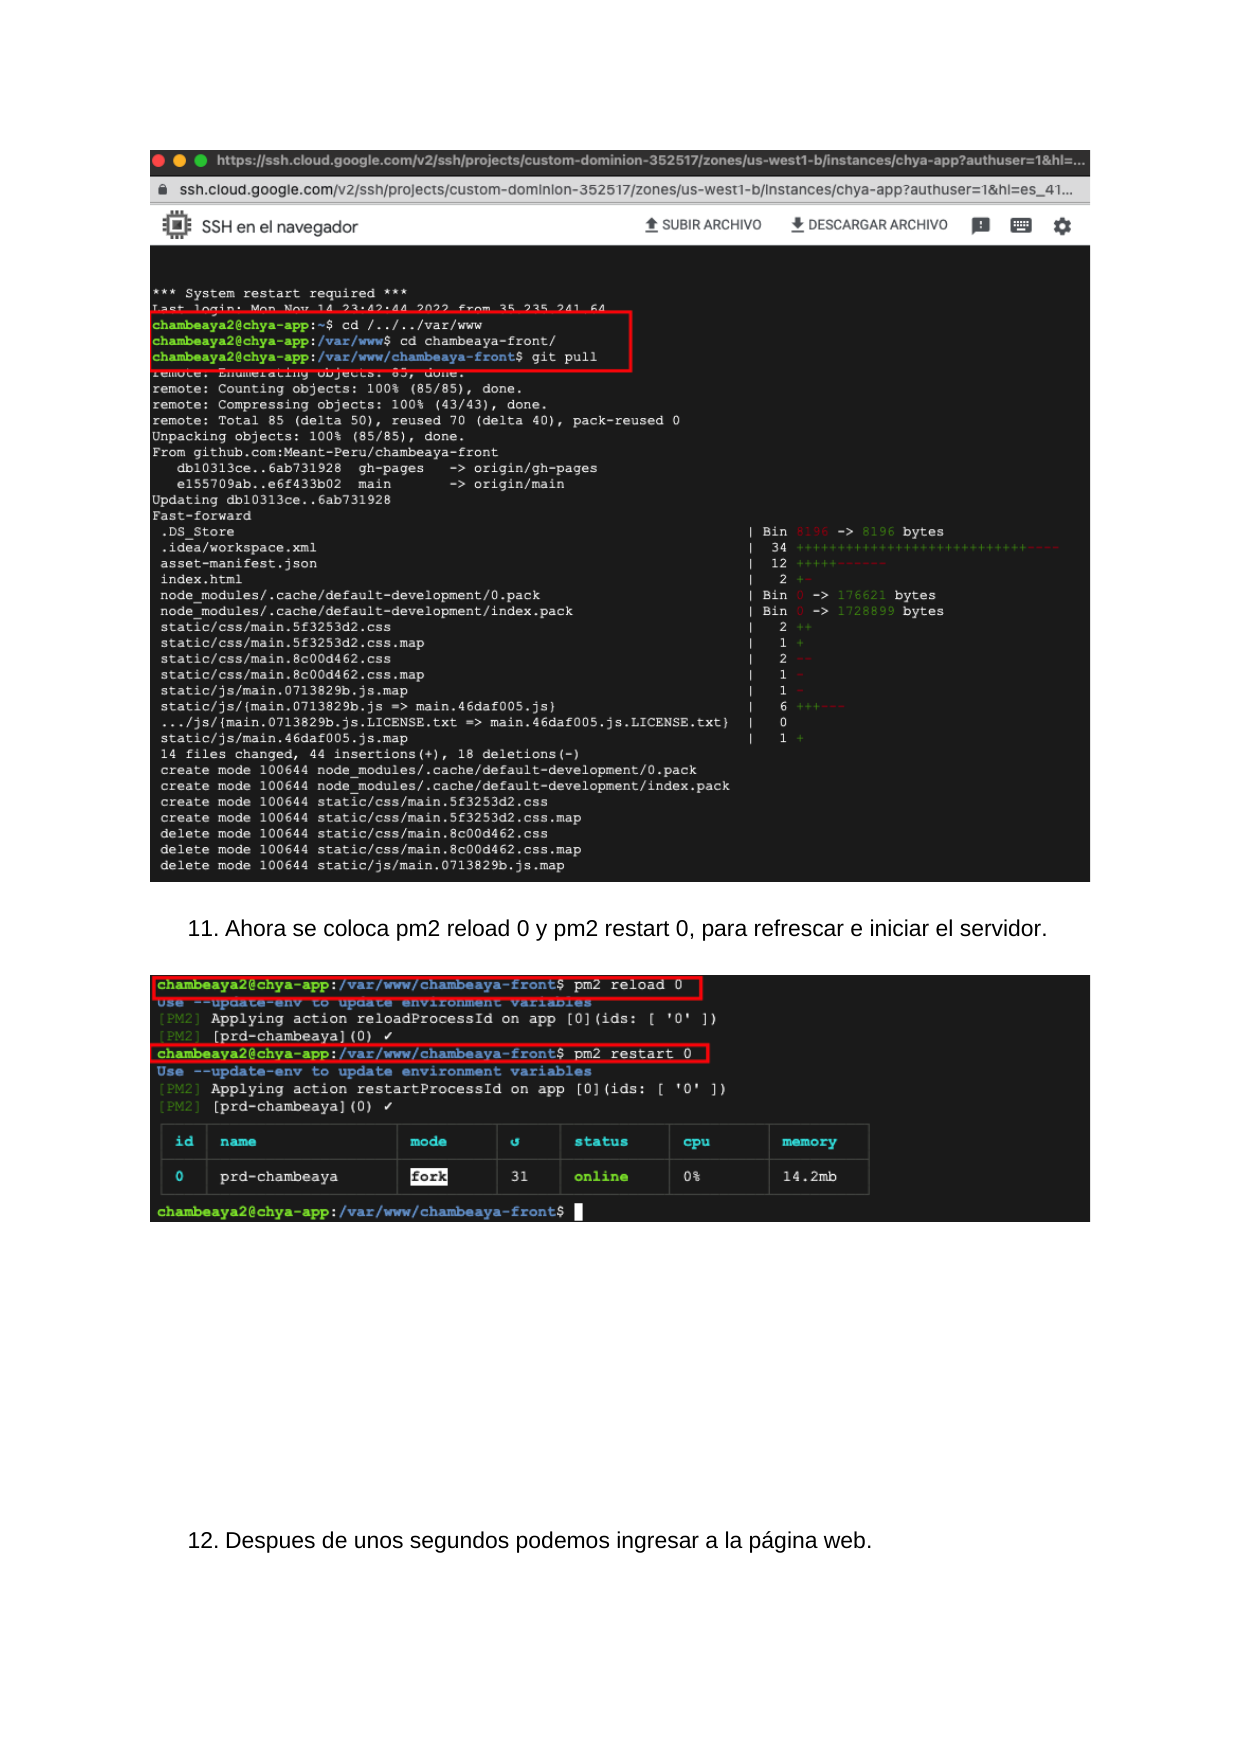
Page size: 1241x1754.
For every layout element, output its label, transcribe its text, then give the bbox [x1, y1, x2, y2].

picture [150, 150, 1091, 882]
list Ahora se coloca pm2 reload 0 y pm2 restart 0, para refrescar e iniciar el servidor. [187, 915, 1090, 942]
list Despues de unos segundos podemos ingresar a la página web. [187, 1527, 1090, 1554]
picture [150, 975, 1091, 1222]
